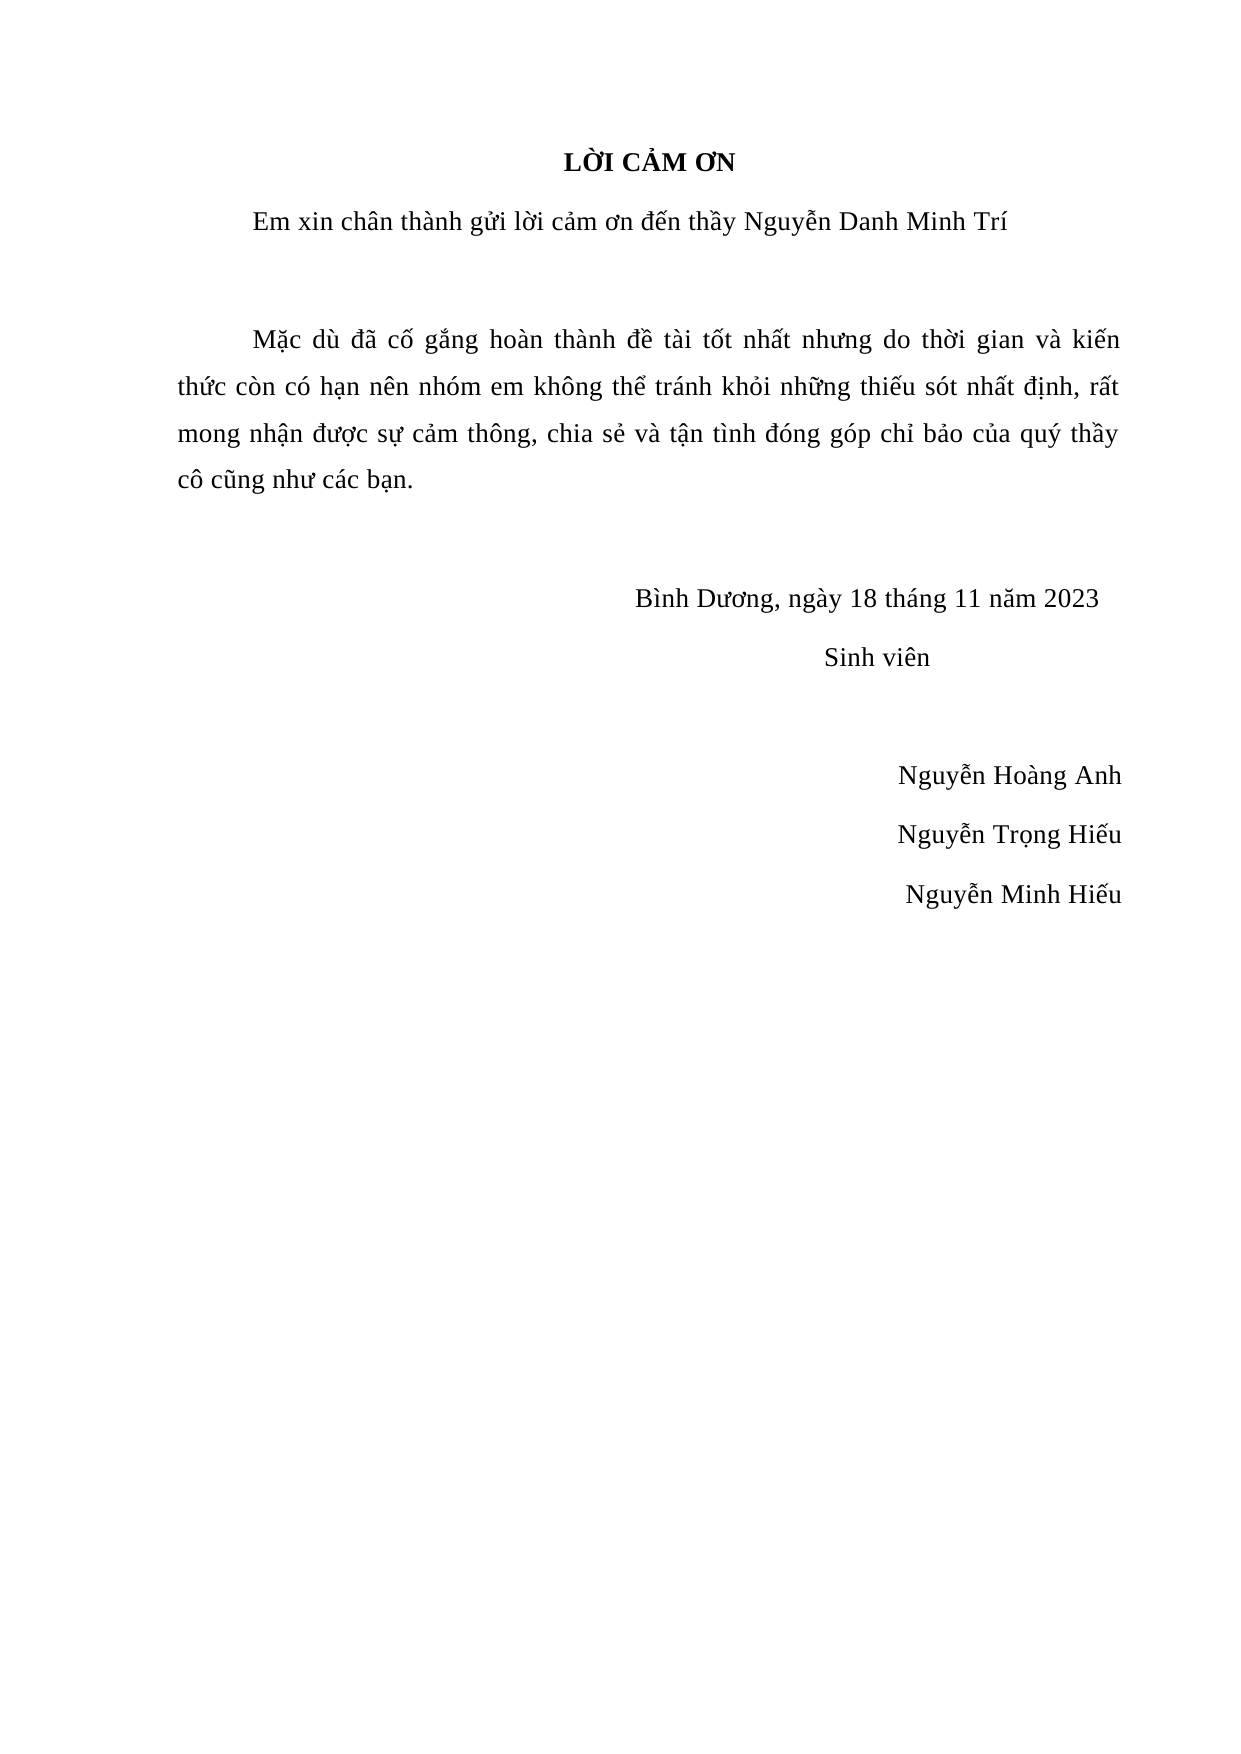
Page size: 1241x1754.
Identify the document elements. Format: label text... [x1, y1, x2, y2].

text Nguyễn Trọng Hiếu [177, 819, 1122, 850]
text Bình Dương, ngày 18 tháng 11 năm 2023 [177, 582, 1122, 613]
text Mặc dù đã cố gắng hoàn thành đề tài tốt nhất nhưng do thời gian và kiến thức còn có hạn nên nhóm em không thể tránh khỏi những thiếu sót nhất định, rất mong nhận được sự cảm thông, chia sẻ và tận tình đóng góp chỉ bảo của quý thầy cô cũng như các bạn. [177, 324, 1122, 495]
text LỜI CẢM ƠN [177, 146, 1122, 177]
text Sinh viên [177, 641, 1122, 672]
text Nguyễn Hoàng Anh [177, 759, 1122, 791]
text Nguyễn Minh Hiếu [177, 878, 1122, 909]
text Em xin chân thành gửi lời cảm ơn đến thầy Nguyễn Danh Minh Trí [177, 205, 1122, 236]
